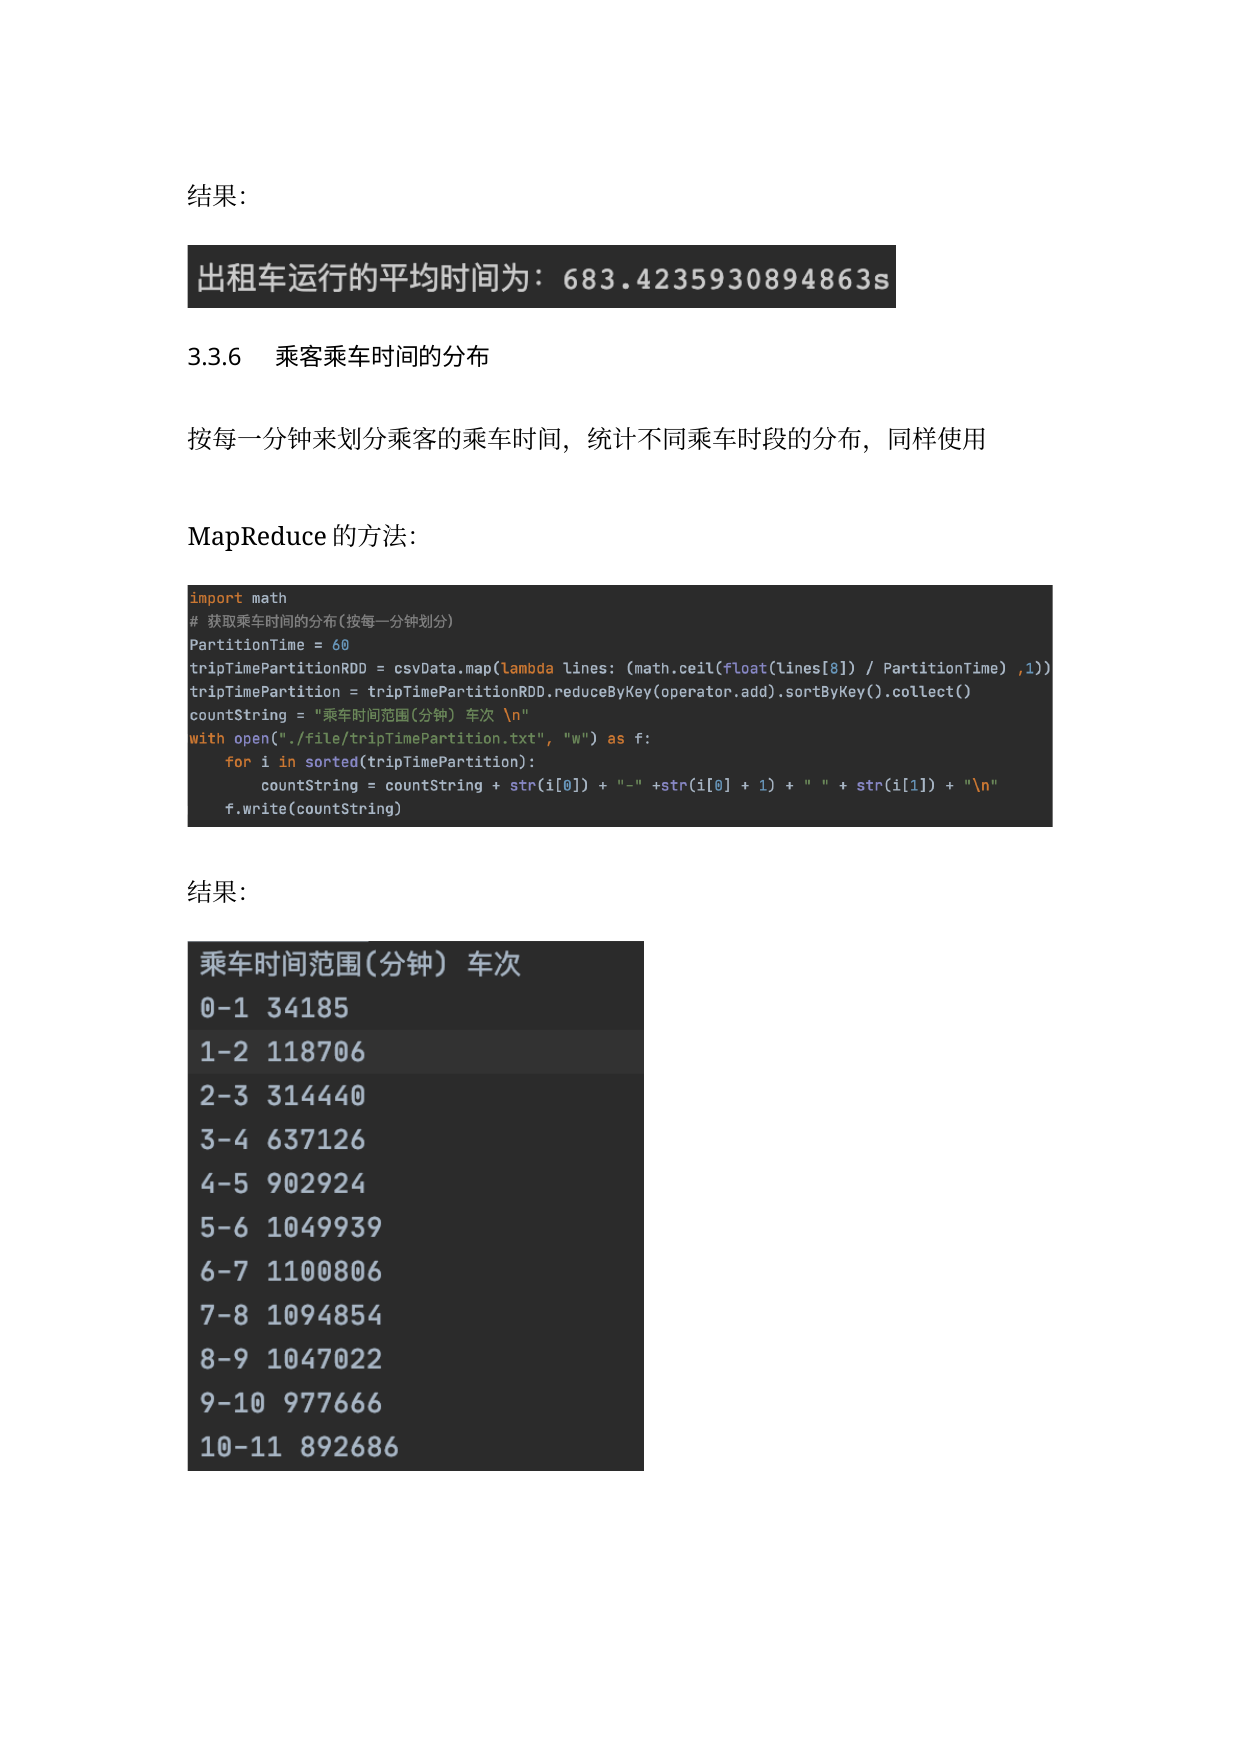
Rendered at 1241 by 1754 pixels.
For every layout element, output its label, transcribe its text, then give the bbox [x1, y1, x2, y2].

picture [187, 245, 896, 308]
text 按每一分钟来划分乘客的乘车时间，统计不同乘车时段的分布，同样使用MapReduce的方法： [187, 405, 1053, 567]
picture [187, 585, 1053, 827]
list 乘客乘车时间的分布 [187, 322, 1053, 387]
picture [187, 941, 644, 1471]
text 结果： [187, 858, 1053, 923]
text 结果： [187, 162, 1053, 227]
